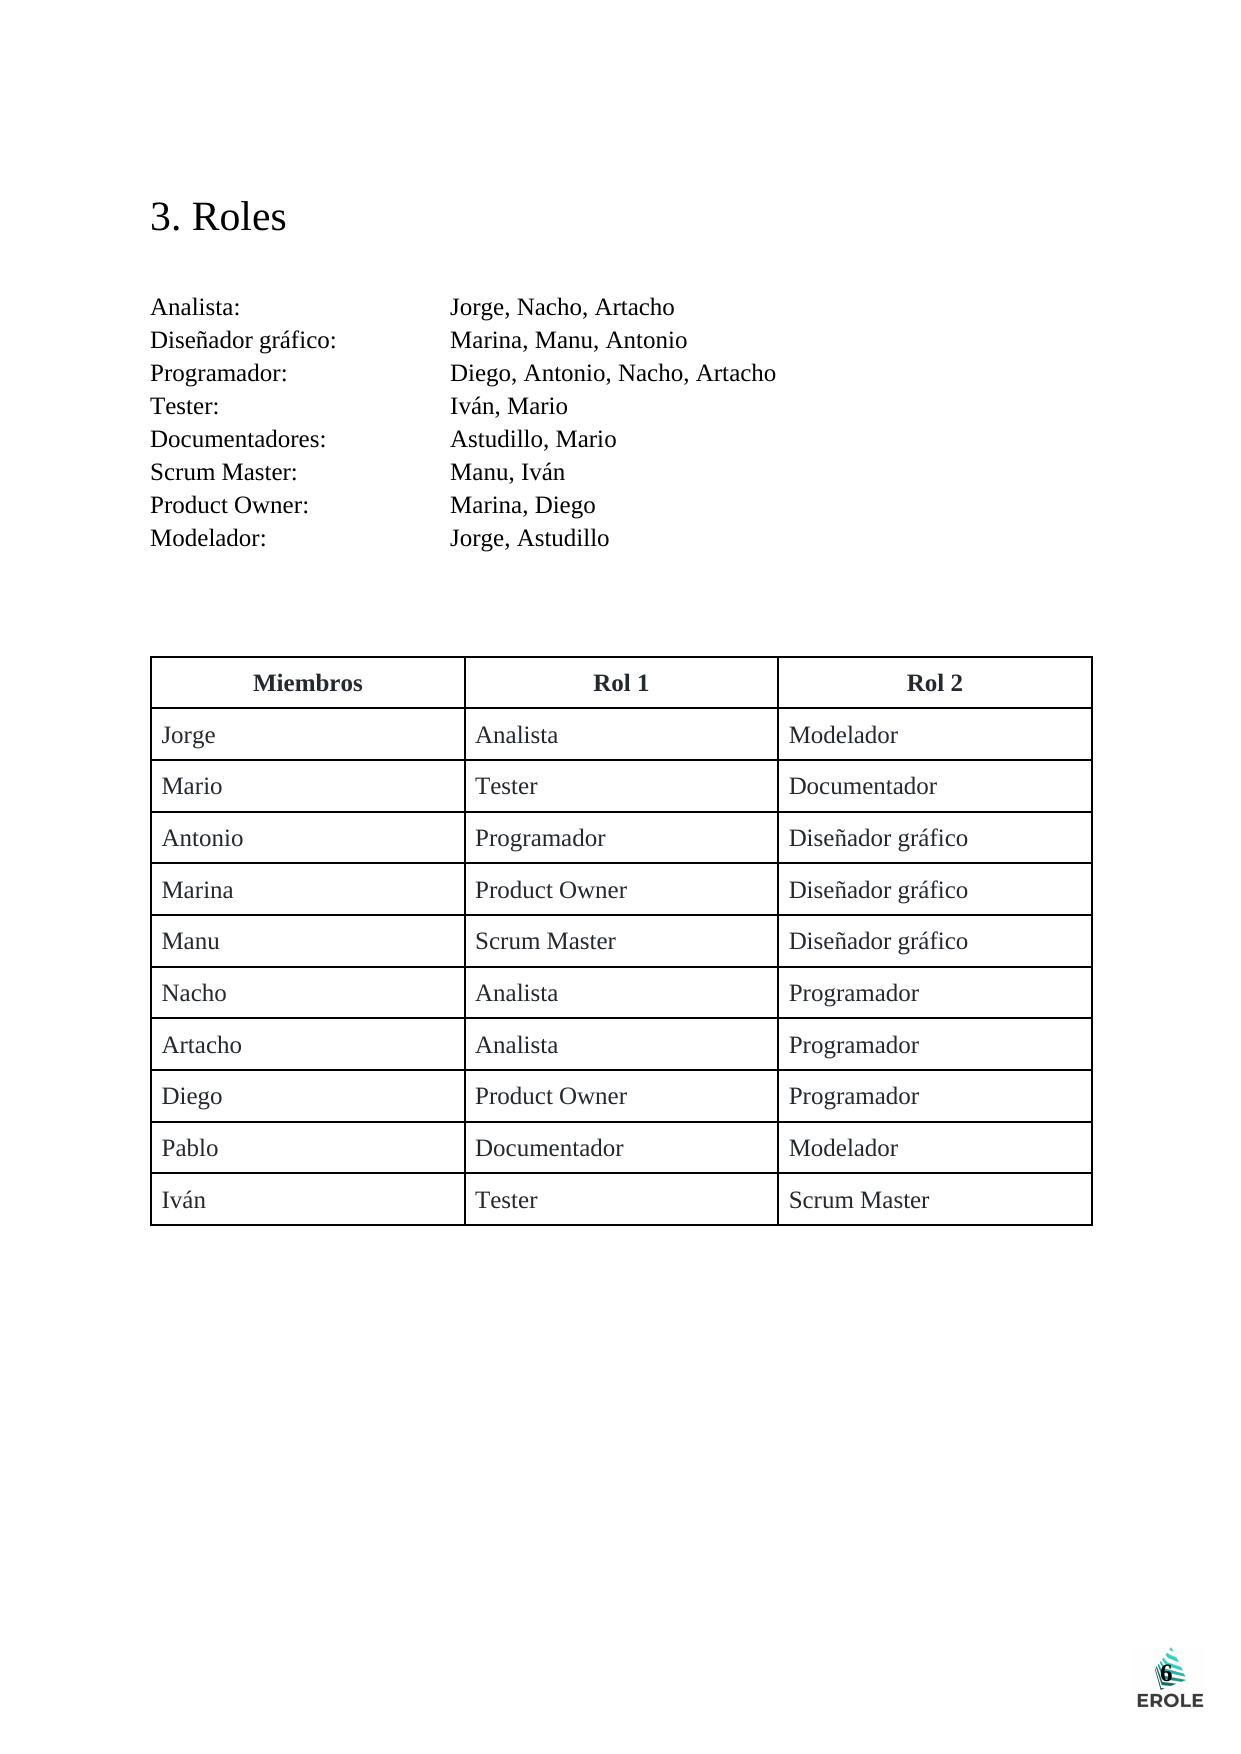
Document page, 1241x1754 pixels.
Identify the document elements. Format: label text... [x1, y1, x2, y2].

text Analista: Jorge, Nacho, Artacho [150, 292, 1090, 321]
table_cell Diseñador gráfico [779, 864, 1091, 914]
table_cell Product Owner [466, 864, 777, 914]
table_cell Analista [466, 968, 777, 1017]
table_cell Diseñador gráfico [779, 813, 1091, 862]
table_cell Manu [152, 916, 464, 966]
table_cell Marina [152, 864, 464, 914]
table_cell Diego [152, 1071, 464, 1121]
subtitle 3. Roles [150, 192, 1090, 239]
text Diseñador gráfico: Marina, Manu, Antonio [150, 325, 1090, 354]
table_cell Product Owner [466, 1071, 777, 1121]
table_header Rol 2 [779, 658, 1091, 707]
table_cell Iván [152, 1174, 464, 1224]
text Programador: Diego, Antonio, Nacho, Artacho [150, 358, 1090, 387]
text Modelador: Jorge, Astudillo [150, 523, 1090, 552]
table_header Miembros [152, 658, 464, 707]
table_cell Programador [779, 1071, 1091, 1121]
table_cell Scrum Master [779, 1174, 1091, 1224]
text Product Owner: Marina, Diego [150, 490, 1090, 519]
table_cell Programador [779, 1019, 1091, 1069]
table_header Rol 1 [466, 658, 777, 707]
table_cell Nacho [152, 968, 464, 1017]
table_cell Programador [466, 813, 777, 862]
table_cell Tester [466, 761, 777, 811]
table_cell Artacho [152, 1019, 464, 1069]
text Documentadores: Astudillo, Mario [150, 424, 1090, 453]
table_cell Tester [466, 1174, 777, 1224]
table_cell Documentador [779, 761, 1091, 811]
table_cell Mario [152, 761, 464, 811]
table_cell Analista [466, 709, 777, 759]
table_cell Pablo [152, 1123, 464, 1172]
picture [1133, 1646, 1205, 1709]
table_cell Modelador [779, 709, 1091, 759]
table_cell Jorge [152, 709, 464, 759]
table_cell Diseñador gráfico [779, 916, 1091, 966]
table_cell Programador [779, 968, 1091, 1017]
text Tester: Iván, Mario [150, 391, 1090, 420]
table_cell Documentador [466, 1123, 777, 1172]
table_cell Modelador [779, 1123, 1091, 1172]
table_cell Scrum Master [466, 916, 777, 966]
table_cell Analista [466, 1019, 777, 1069]
text Scrum Master: Manu, Iván [150, 457, 1090, 486]
table_cell Antonio [152, 813, 464, 862]
